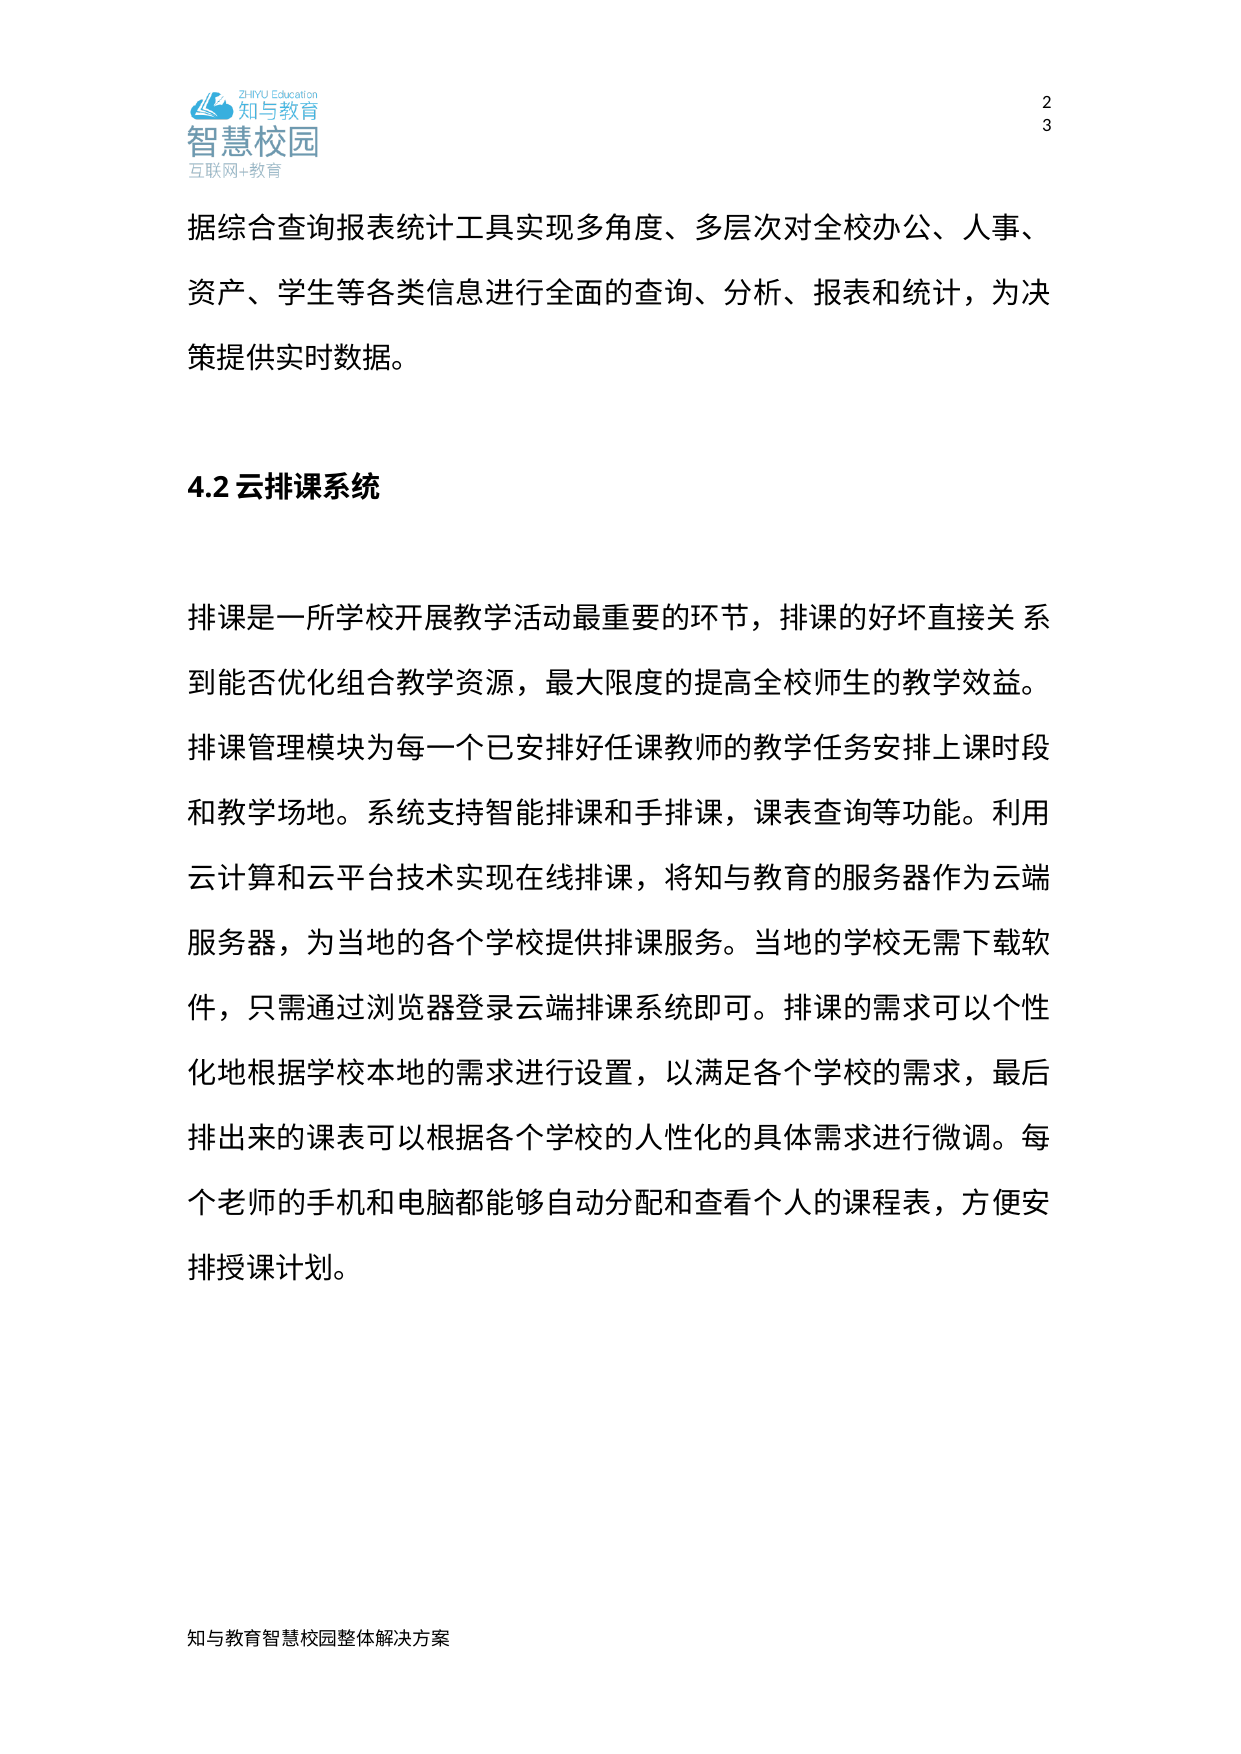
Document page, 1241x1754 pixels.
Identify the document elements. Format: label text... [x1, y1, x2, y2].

text 4.2云排课系统 [187, 453, 1053, 518]
text 排课是一所学校开展教学活动最重要的环节，排课的好坏直接关 系到能否优化组合教学资源，最大限度的提高全校师生的教学效益。 排课管理模块为每一个已安排好任课教师的教学任务安排上课时段 和教学场地。系统支持智能排课和手排课，课表查询等功能。利用云计算和云平台技术实现在线排课，将知与教育的服务器作为云端服务器，为当地的各个学校提供排课服务。当地的学校无需下载软件，只需通过浏览器登录云端排课系统即可。排课的需求可以个性化地根据学校本地的需求进行设置，以满足各个学校的需求，最后排出来的课表可以根据各个学校的人性化的具体需求进行微调。每个老师的手机和电脑都能够自动分配和查看个人的课程表，方便安排授课计划。 [187, 583, 1053, 1298]
picture [187, 90, 318, 178]
